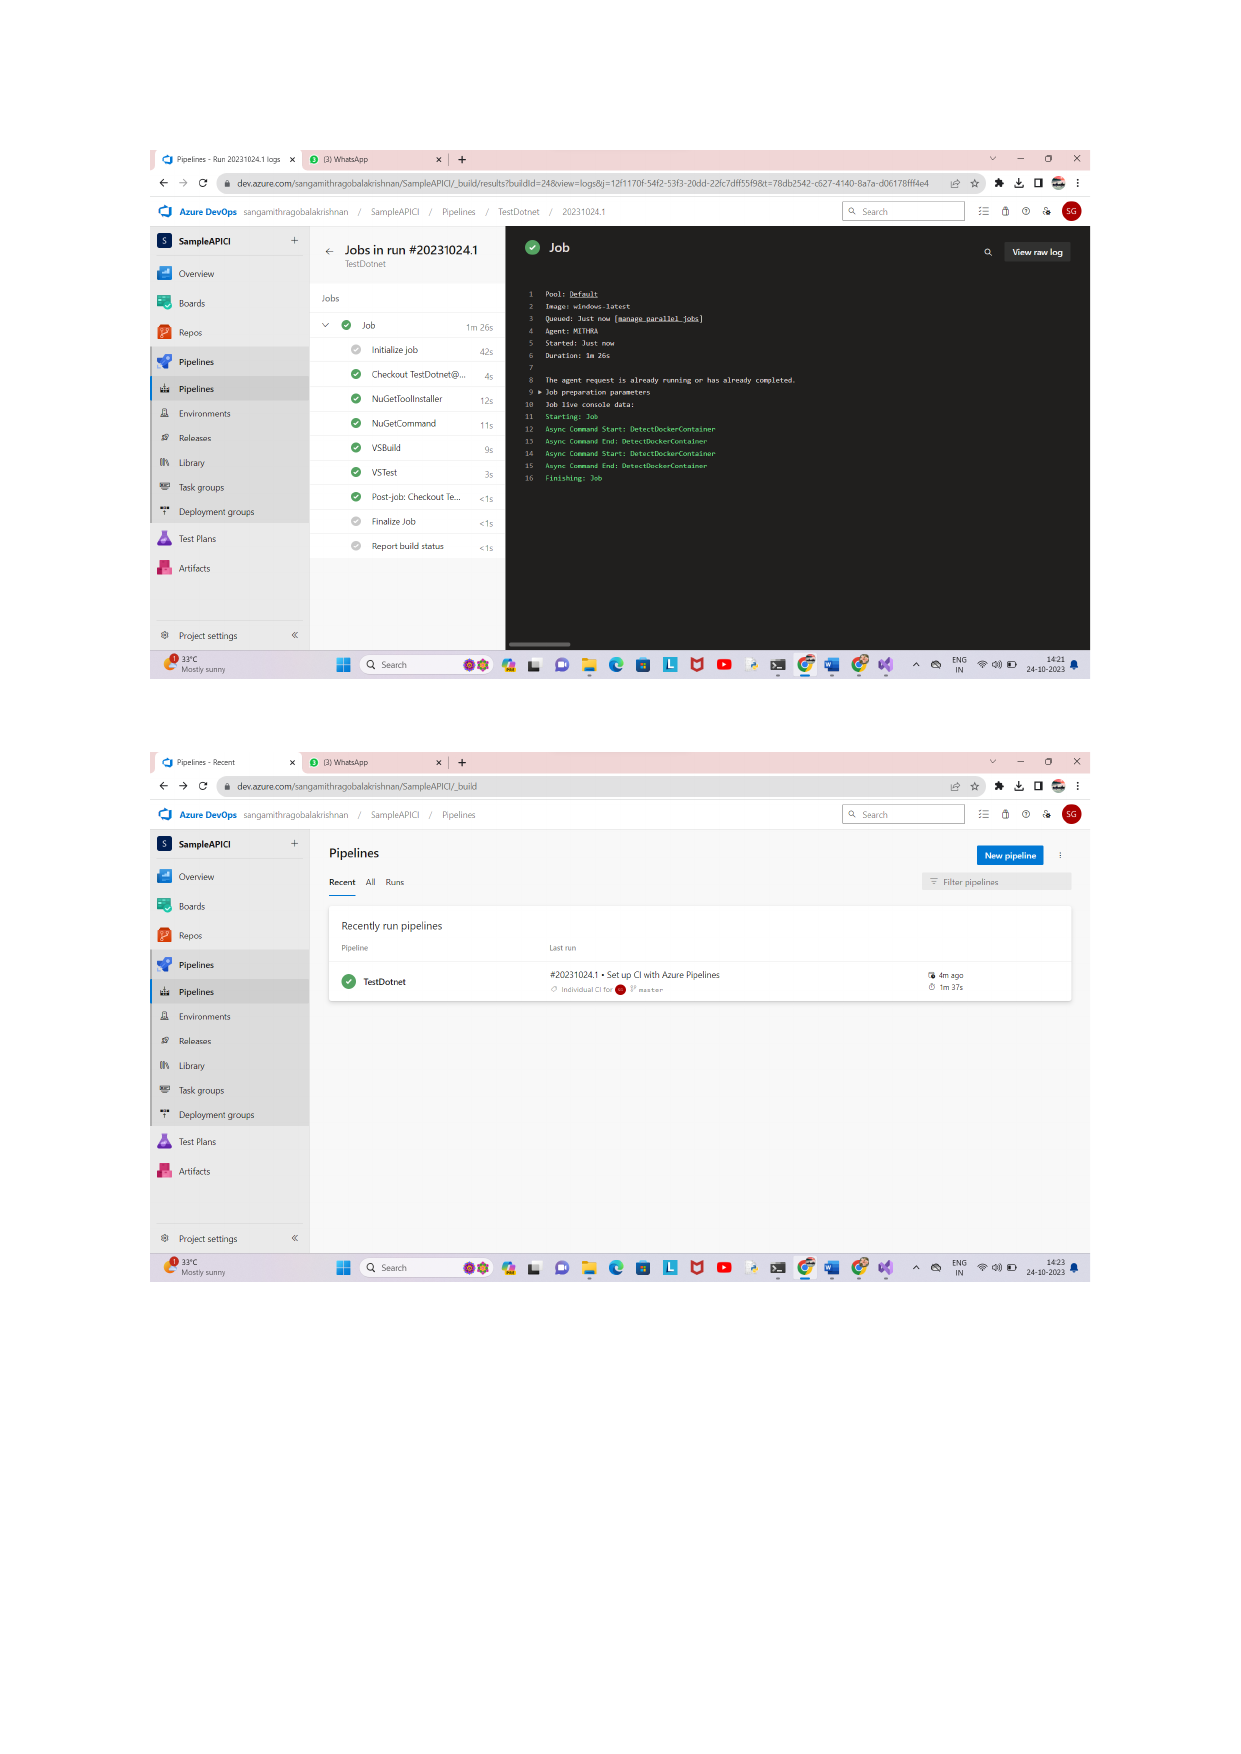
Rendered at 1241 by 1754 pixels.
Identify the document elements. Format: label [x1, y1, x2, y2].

picture [150, 150, 1091, 679]
picture [150, 752, 1091, 1282]
